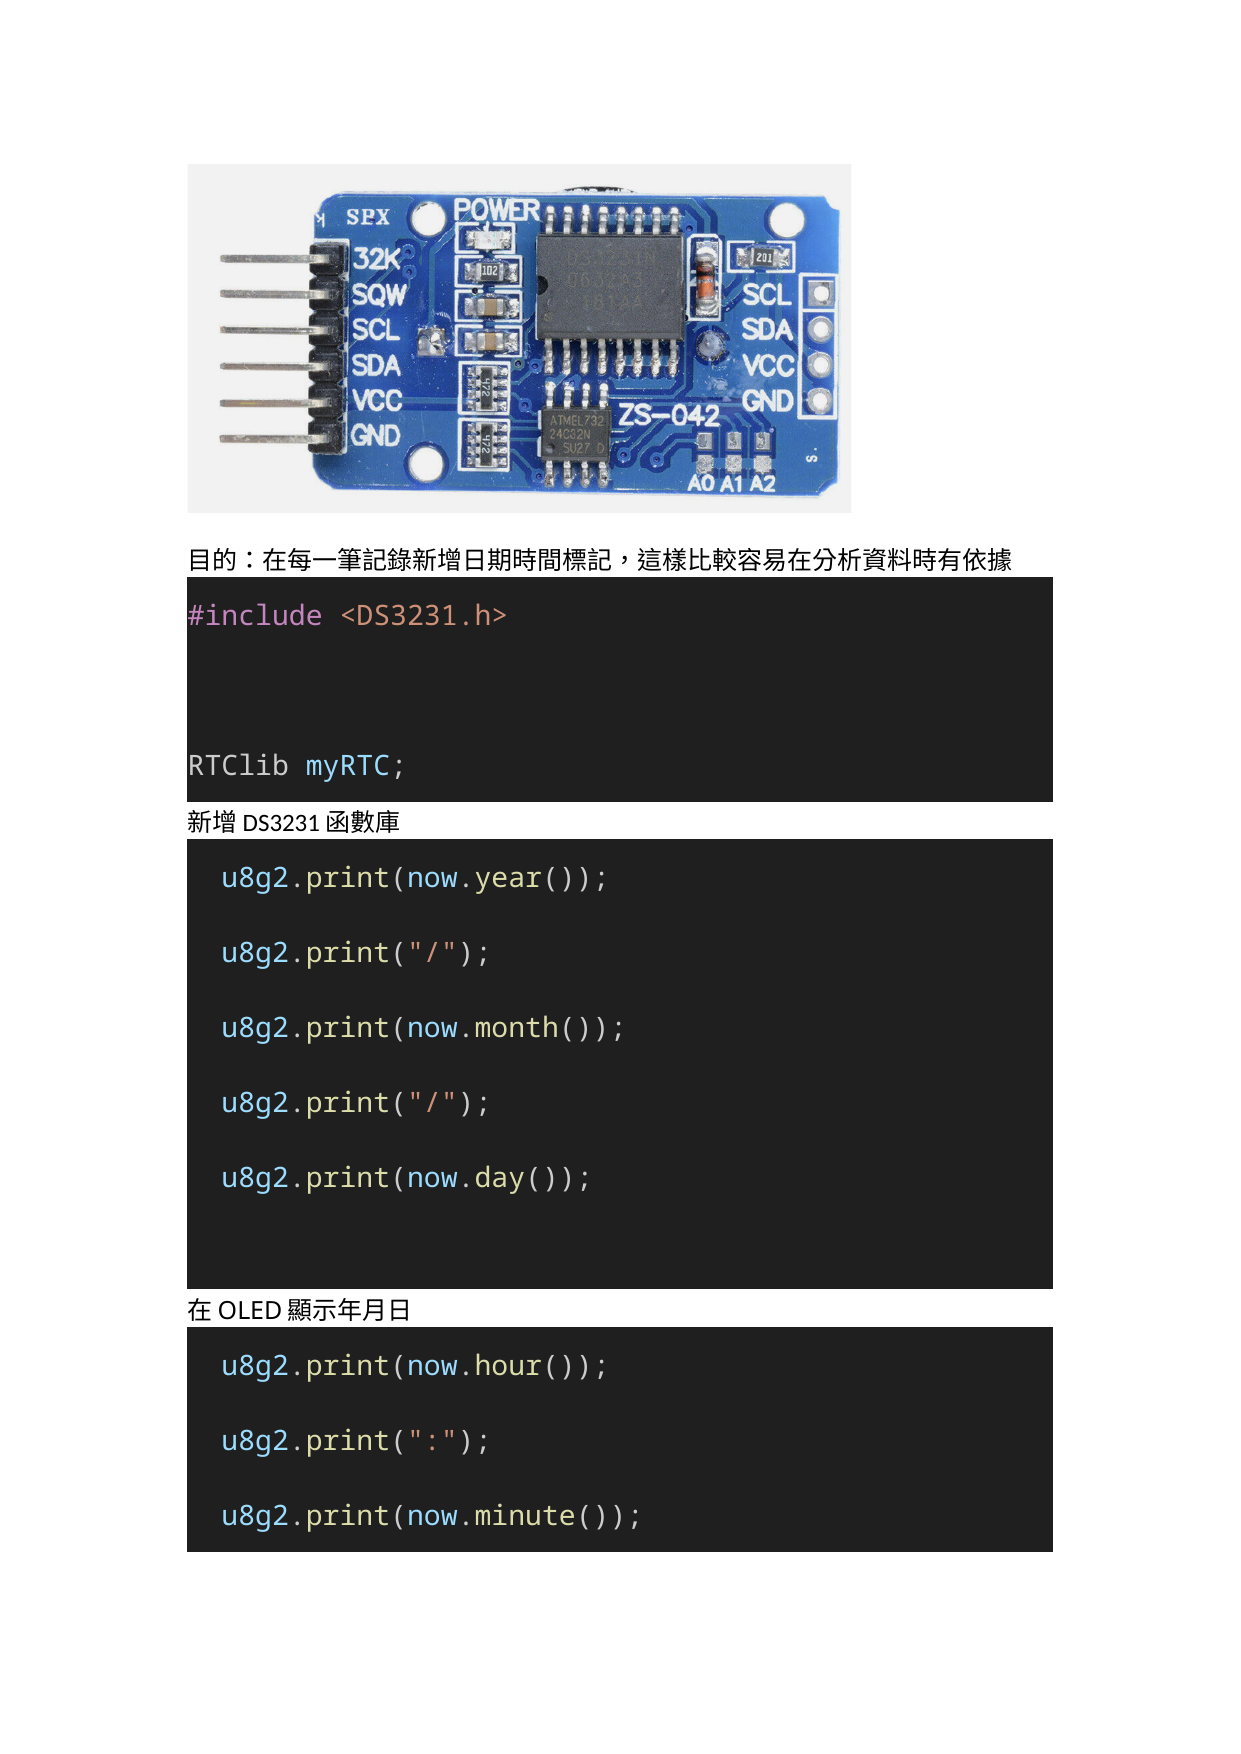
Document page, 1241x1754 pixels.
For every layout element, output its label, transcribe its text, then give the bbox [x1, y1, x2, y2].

text RTClib myRTC; [187, 727, 1053, 802]
picture [187, 164, 852, 513]
text 目的：在每一筆記錄新增日期時間標記，這樣比較容易在分析資料時有依據 [187, 539, 1053, 577]
text #include <DS3231.h> [187, 577, 1053, 652]
text u8g2.print(now.year()); [187, 839, 1053, 914]
text u8g2.print(now.hour()); [187, 1327, 1053, 1402]
text u8g2.print(now.day()); [187, 1139, 1053, 1214]
text u8g2.print(now.month()); [187, 989, 1053, 1064]
text 新增DS3231函數庫 [187, 802, 1053, 839]
text u8g2.print(now.minute()); [187, 1477, 1053, 1552]
text u8g2.print(":"); [187, 1402, 1053, 1477]
text u8g2.print("/"); [187, 1064, 1053, 1139]
text u8g2.print("/"); [187, 914, 1053, 989]
text 在OLED顯示年月日 [187, 1289, 1053, 1327]
